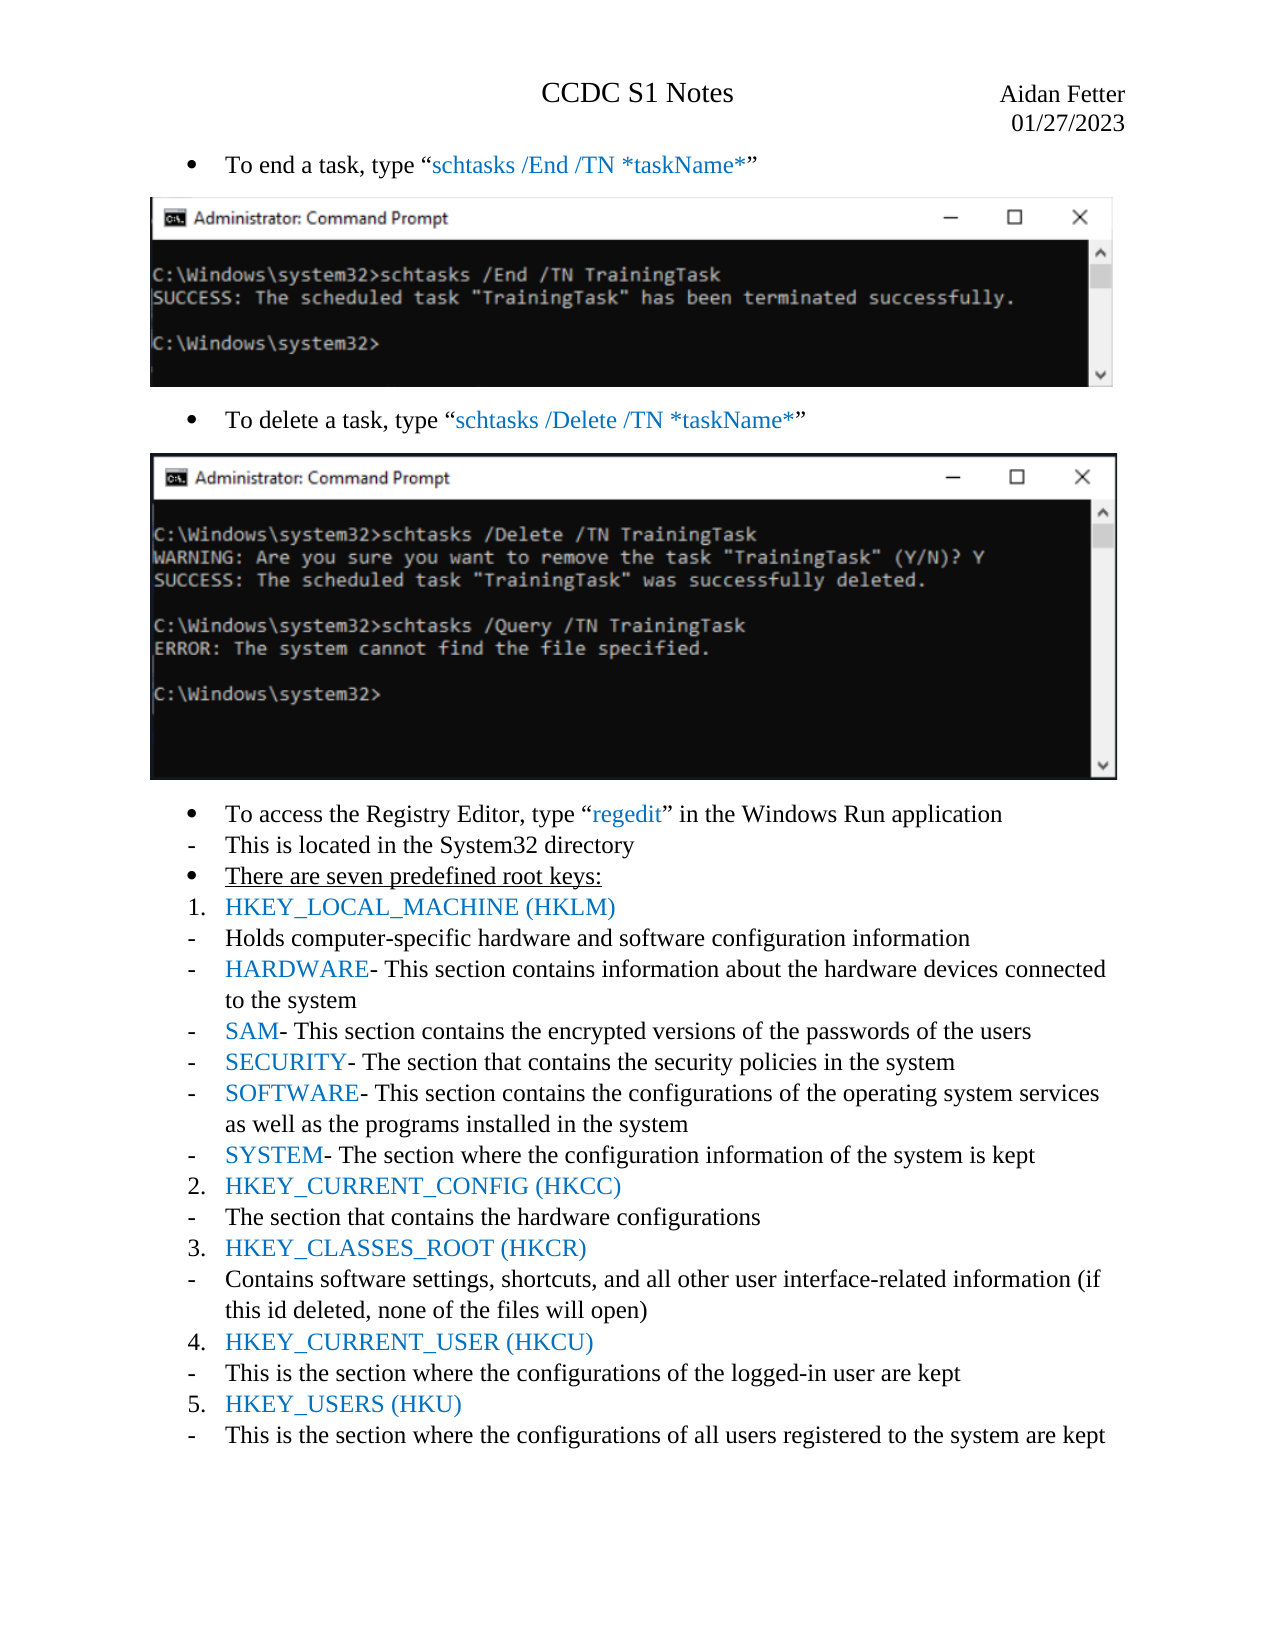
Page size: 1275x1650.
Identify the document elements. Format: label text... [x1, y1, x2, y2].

list SAM- This section contains the encrypted versions of the passwords of the users [187, 1016, 1125, 1045]
list To delete a task, type “schtasks /Delete /TN *taskName*” [187, 406, 1125, 434]
list To access the Registry Editor, type “regedit” in the Windows Run application [187, 799, 1125, 828]
list HKEY_USERS (HKU) [187, 1389, 1125, 1417]
picture [150, 453, 1118, 780]
list Holds computer-specific hardware and software configuration information [187, 923, 1125, 952]
list SOFTWARE- This section contains the configurations of the operating system services as well as the programs installed in the system [187, 1078, 1125, 1138]
list HARDWARE- This section contains information about the hardware devices connected to the system [187, 954, 1125, 1014]
list HKEY_CURRENT_USER (HKCU) [187, 1327, 1125, 1355]
list Contains software settings, shortcuts, and all other user interface-related information (if this id deleted, none of the files will open) [187, 1264, 1125, 1324]
list This is the section where the configurations of all users registered to the system are kept [187, 1420, 1125, 1448]
list This is located in the System32 directory [187, 830, 1125, 859]
list SECURITY- The section that contains the security policies in the system [187, 1047, 1125, 1076]
list There are seven predefined root keys: [187, 861, 1125, 890]
list This is the section where the configurations of the logged-in user are kept [187, 1358, 1125, 1386]
list HKEY_CURRENT_CONFIG (HKCC) [187, 1171, 1125, 1200]
picture [150, 197, 1113, 387]
list HKEY_LOCAL_MACHINE (HKLM) [187, 892, 1125, 921]
list The section that contains the hardware configurations [187, 1202, 1125, 1231]
list SYSTEM- The section where the configuration information of the system is kept [187, 1140, 1125, 1169]
list HKEY_CLASSES_ROOT (HKCR) [187, 1233, 1125, 1262]
list To end a task, type “schtasks /End /TN *taskName*” [187, 150, 1125, 179]
